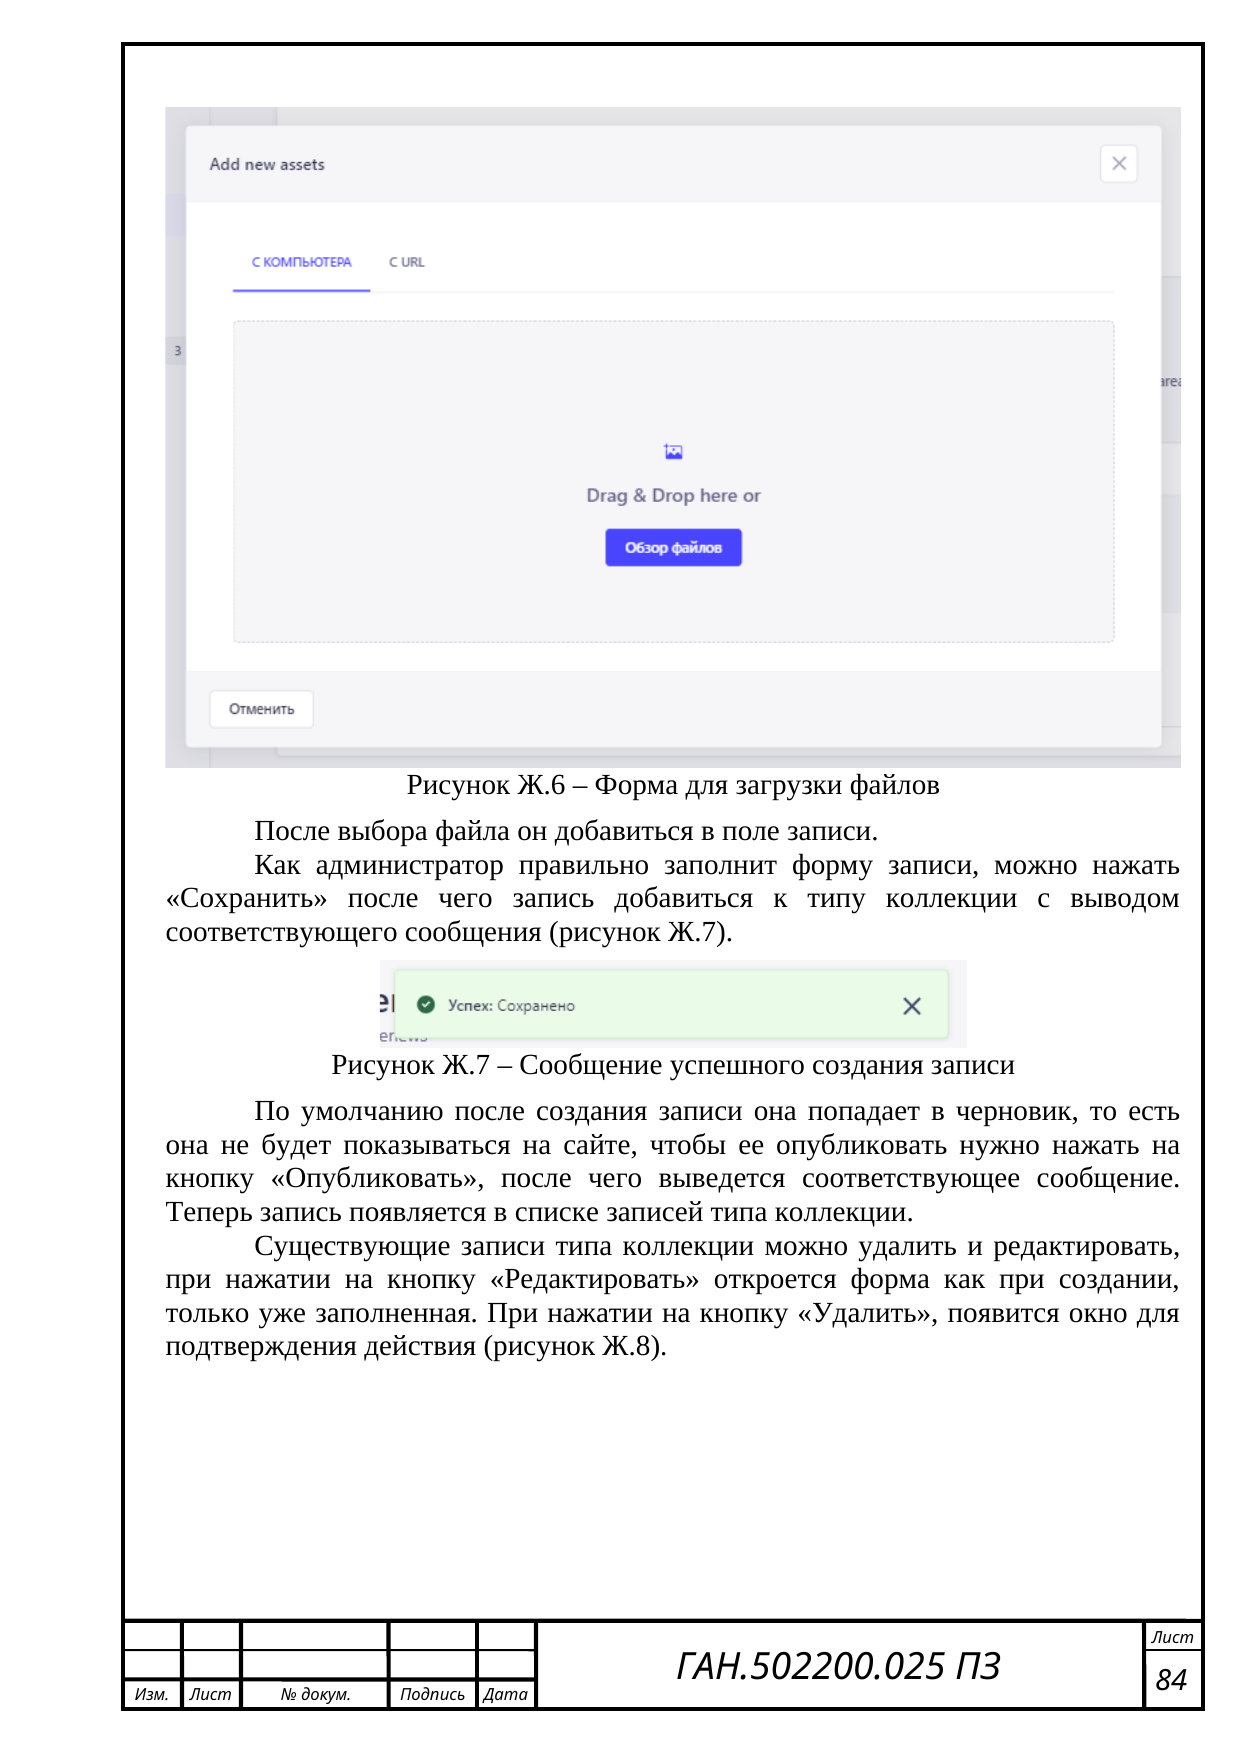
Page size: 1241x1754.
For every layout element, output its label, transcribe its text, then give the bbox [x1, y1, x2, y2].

text Существующие записи типа коллекции можно удалить и редактировать, при нажатии на кнопку «Редактировать» откроется форма как при создании, только уже заполненная. При нажатии на кнопку «Удалить», появится окно для подтверждения действия (рисунок Ж.8). [165, 1228, 1181, 1362]
text После выбора файла он добавиться в поле записи. [165, 813, 1181, 847]
text Рисунок Ж.6 – Форма для загрузки файлов [165, 768, 1181, 801]
text Как администратор правильно заполнит форму записи, можно нажать «Сохранить» после чего запись добавиться к типу коллекции с выводом соответствующего сообщения (рисунок Ж.7). [165, 847, 1181, 948]
text Рисунок Ж.7 – Сообщение успешного создания записи [165, 1047, 1181, 1081]
picture [379, 960, 967, 1048]
picture [165, 107, 1182, 768]
text По умолчанию после создания записи она попадает в черновик, то есть она не будет показываться на сайте, чтобы ее опубликовать нужно нажать на кнопку «Опубликовать», после чего выведется соответствующее сообщение. Теперь запись появляется в списке записей типа коллекции. [165, 1093, 1181, 1228]
